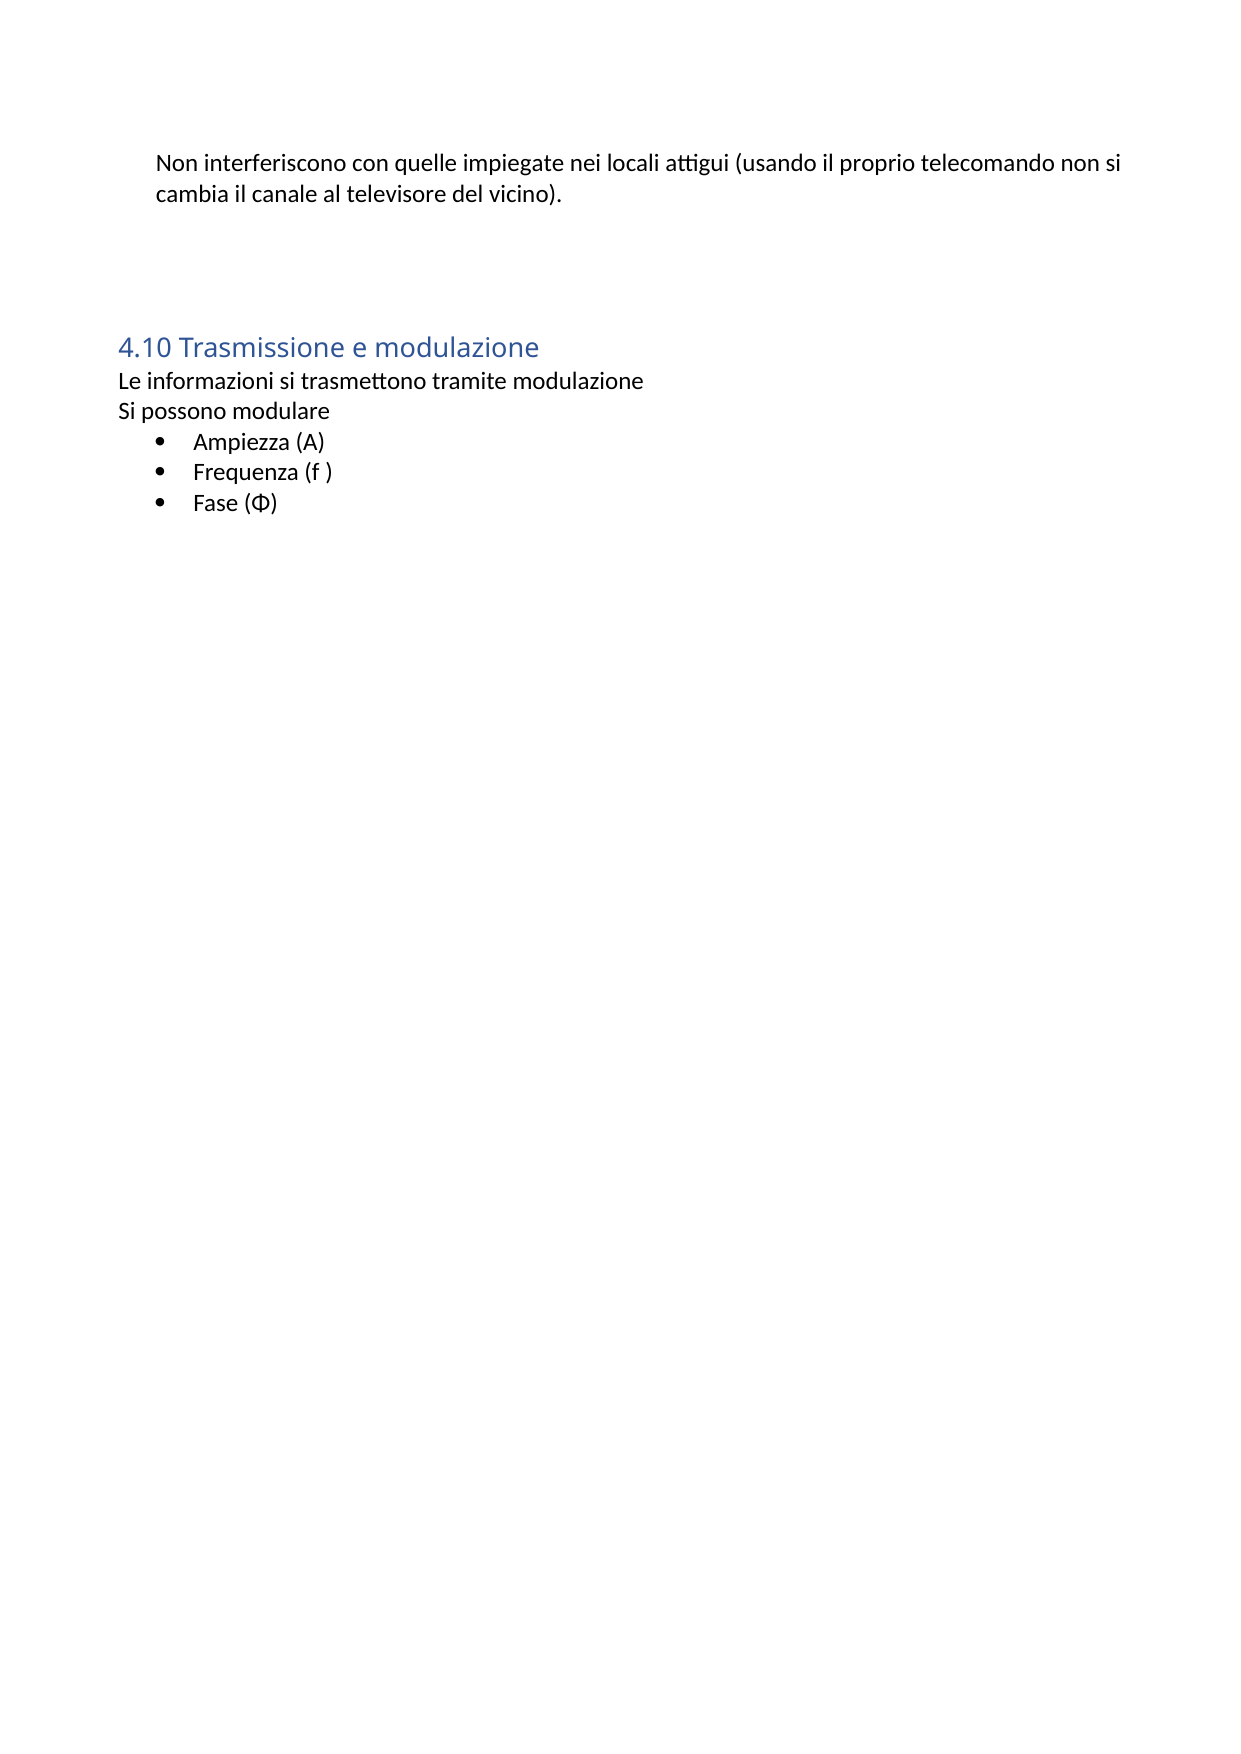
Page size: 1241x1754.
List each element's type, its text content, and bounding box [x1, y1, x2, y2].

list Fase (Φ) [156, 487, 1122, 517]
list Frequenza (f ) [156, 456, 1122, 487]
list Ampiezza (A) [156, 426, 1122, 456]
text Le informazioni si trasmettono tramite modulazione [118, 365, 1122, 395]
text Si possono modulare [118, 395, 1122, 426]
list Non interferiscono con quelle impiegate nei locali attigui (usando il proprio telecomando non si cambia il canale al televisore del vicino). [156, 148, 1122, 209]
subtitle 4.10 Trasmissione e modulazione [118, 328, 1122, 365]
